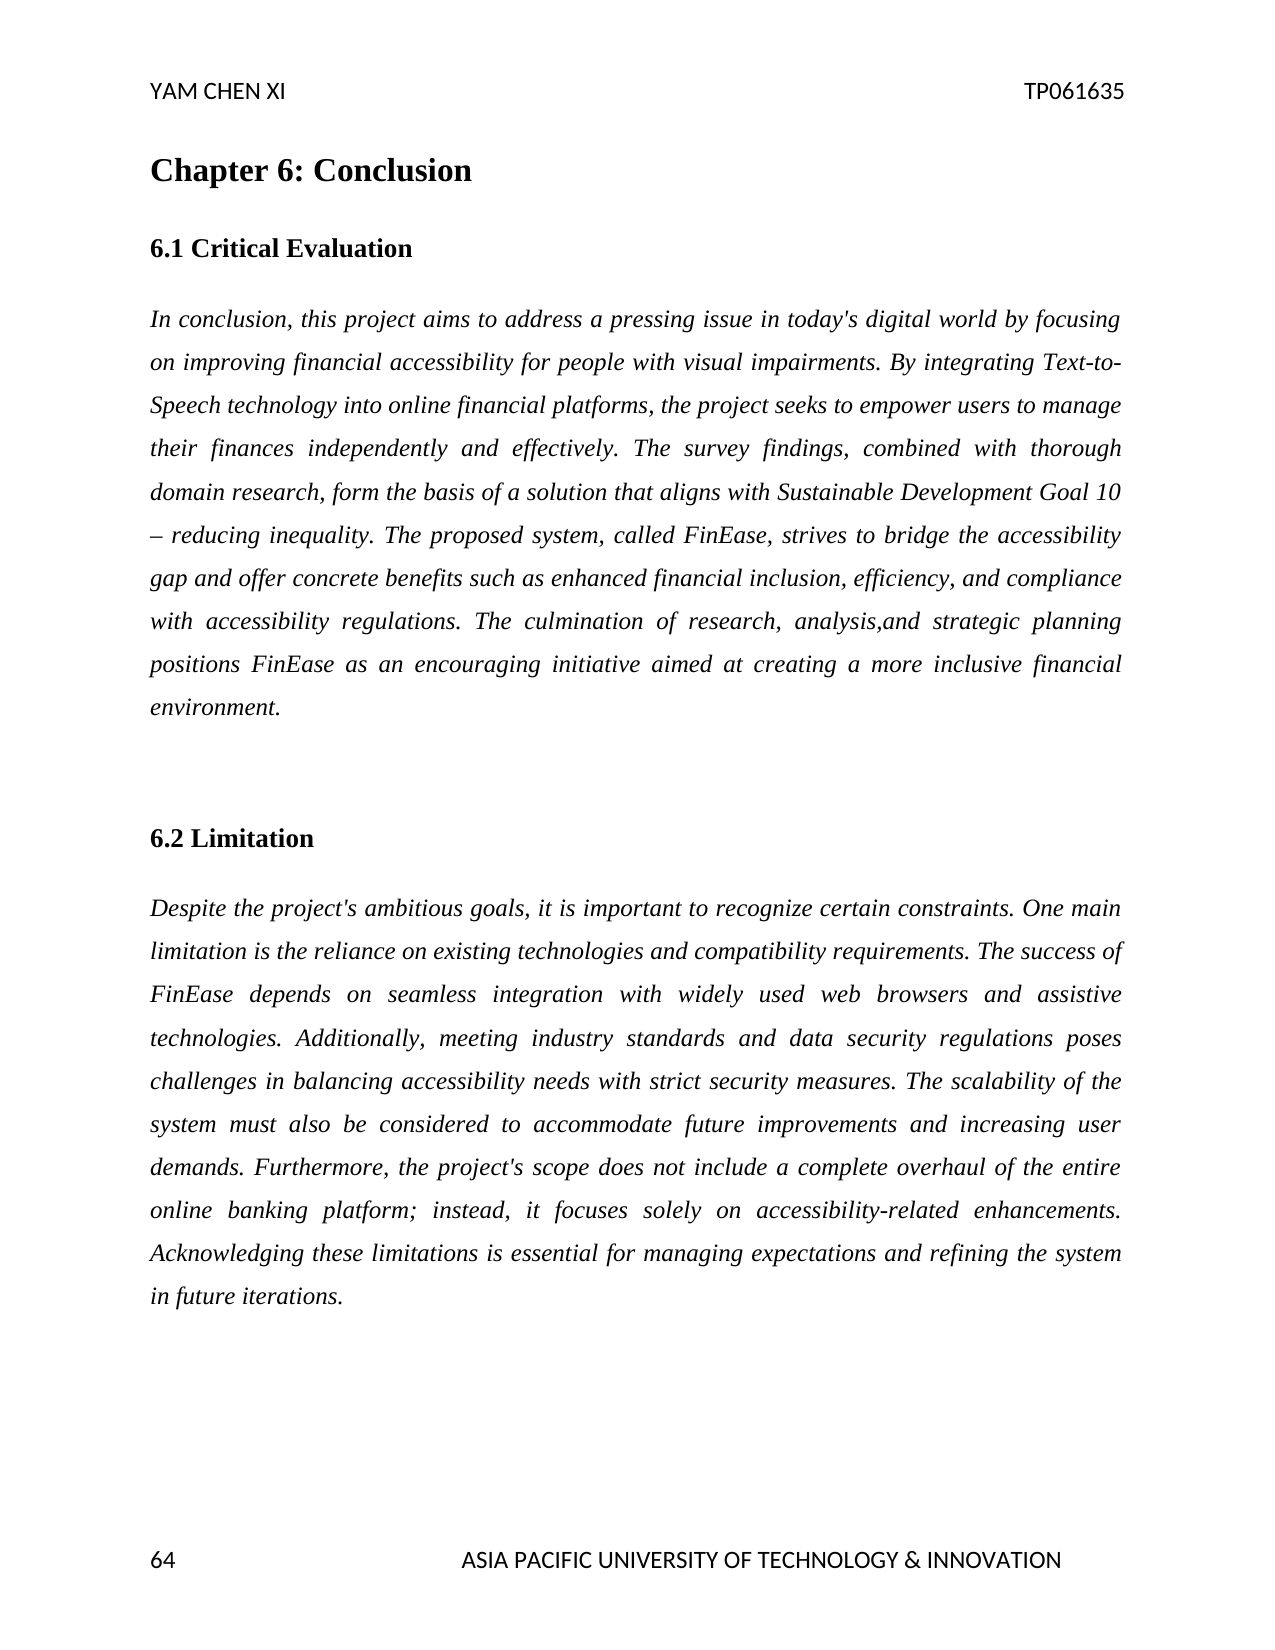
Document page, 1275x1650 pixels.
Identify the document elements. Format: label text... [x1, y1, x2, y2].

subtitle 6.1 Critical Evaluation [150, 232, 1125, 264]
subtitle Chapter 6: Conclusion [150, 150, 1125, 188]
text Despite the project's ambitious goals, it is important to recognize certain constraints. One main limitation is the reliance on existing technologies and compatibility requirements. The success of FinEase depends on seamless integration with widely used web browsers and assistive technologies. Additionally, meeting industry standards and data security regulations poses challenges in balancing accessibility needs with strict security measures. The scalability of the system must also be considered to accommodate future improvements and increasing user demands. Furthermore, the project's scope does not include a complete overhaul of the entire online banking platform; instead, it focuses solely on accessibility-related enhancements. Acknowledging these limitations is essential for managing expectations and refining the system in future iterations. [150, 893, 1125, 1310]
subtitle 6.2 Limitation [150, 822, 1125, 853]
text In conclusion, this project aims to address a pressing issue in today's digital world by focusing on improving financial accessibility for people with visual impairments. By integrating Text-to-Speech technology into online financial platforms, the project seeks to empower users to manage their finances independently and effectively. The survey findings, combined with thorough domain research, form the basis of a solution that aligns with Sustainable Development Goal 10 – reducing inequality. The proposed system, called FinEase, strives to bridge the accessibility gap and offer concrete benefits such as enhanced financial inclusion, efficiency, and compliance with accessibility regulations. The culmination of research, analysis,and strategic planning positions FinEase as an encouraging initiative aimed at creating a more inclusive financial environment. [150, 304, 1125, 721]
